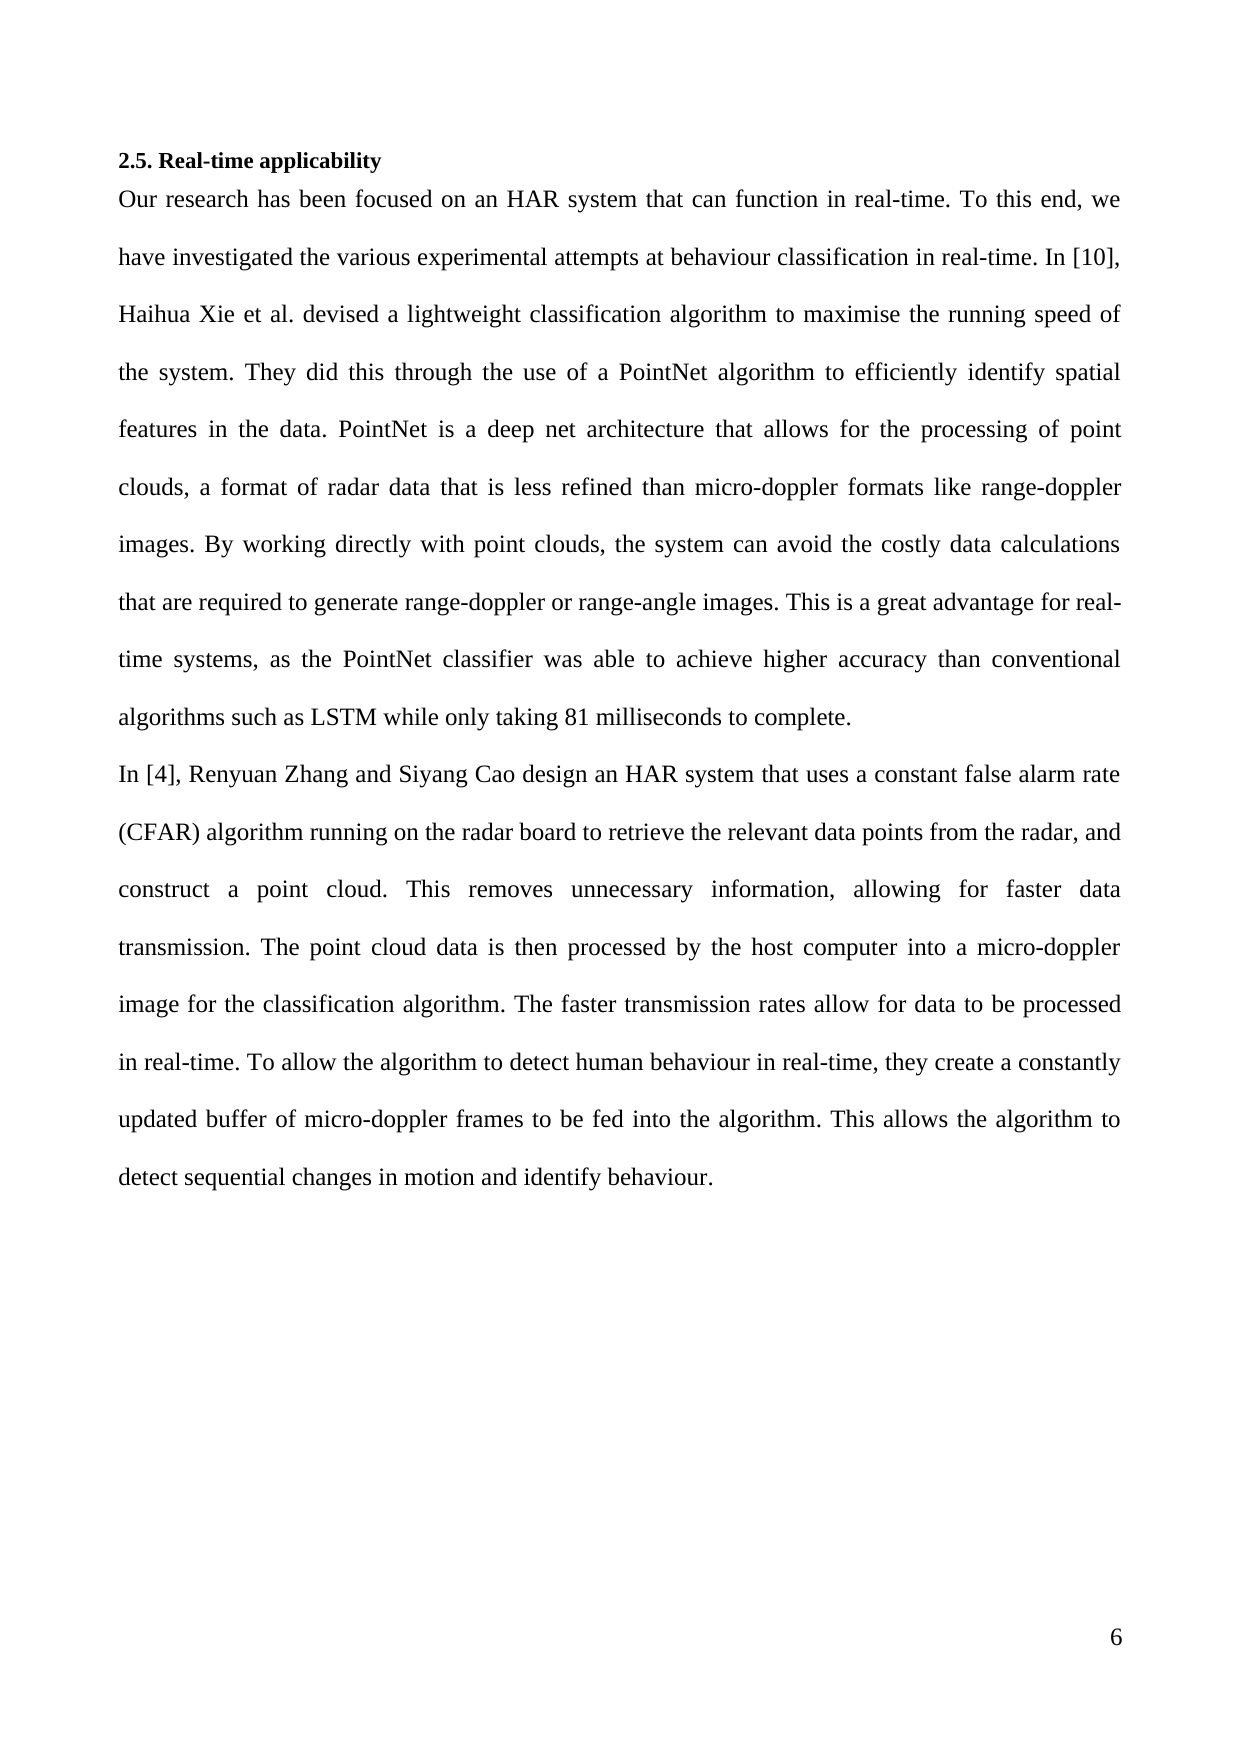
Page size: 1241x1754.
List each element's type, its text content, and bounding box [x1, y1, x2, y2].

text Our research has been focused on an HAR system that can function in real-time. To this end, we have investigated the various experimental attempts at behaviour classification in real-time. In [10], Haihua Xie et al. devised a lightweight classification algorithm to maximise the running speed of the system. They did this through the use of a PointNet algorithm to efficiently identify spatial features in the data. PointNet is a deep net architecture that allows for the processing of point clouds, a format of radar data that is less refined than micro-doppler formats like range-doppler images. By working directly with point clouds, the system can avoid the costly data calculations that are required to generate range-doppler or range-angle images. This is a great advantage for real-time systems, as the PointNet classifier was able to achieve higher accuracy than conventional algorithms such as LSTM while only taking 81 milliseconds to complete. [118, 184, 1122, 731]
text In [4], Renyuan Zhang and Siyang Cao design an HAR system that uses a constant false alarm rate (CFAR) algorithm running on the radar board to retrieve the relevant data points from the radar, and construct a point cloud. This removes unnecessary information, allowing for faster data transmission. The point cloud data is then processed by the host computer into a micro-doppler image for the classification algorithm. The faster transmission rates allow for data to be processed in real-time. To allow the algorithm to detect human behaviour in real-time, they create a constantly updated buffer of micro-doppler frames to be fed into the algorithm. This allows the algorithm to detect sequential changes in motion and identify behaviour. [118, 759, 1122, 1191]
subtitle 2.5. Real-time applicability [118, 148, 1122, 174]
